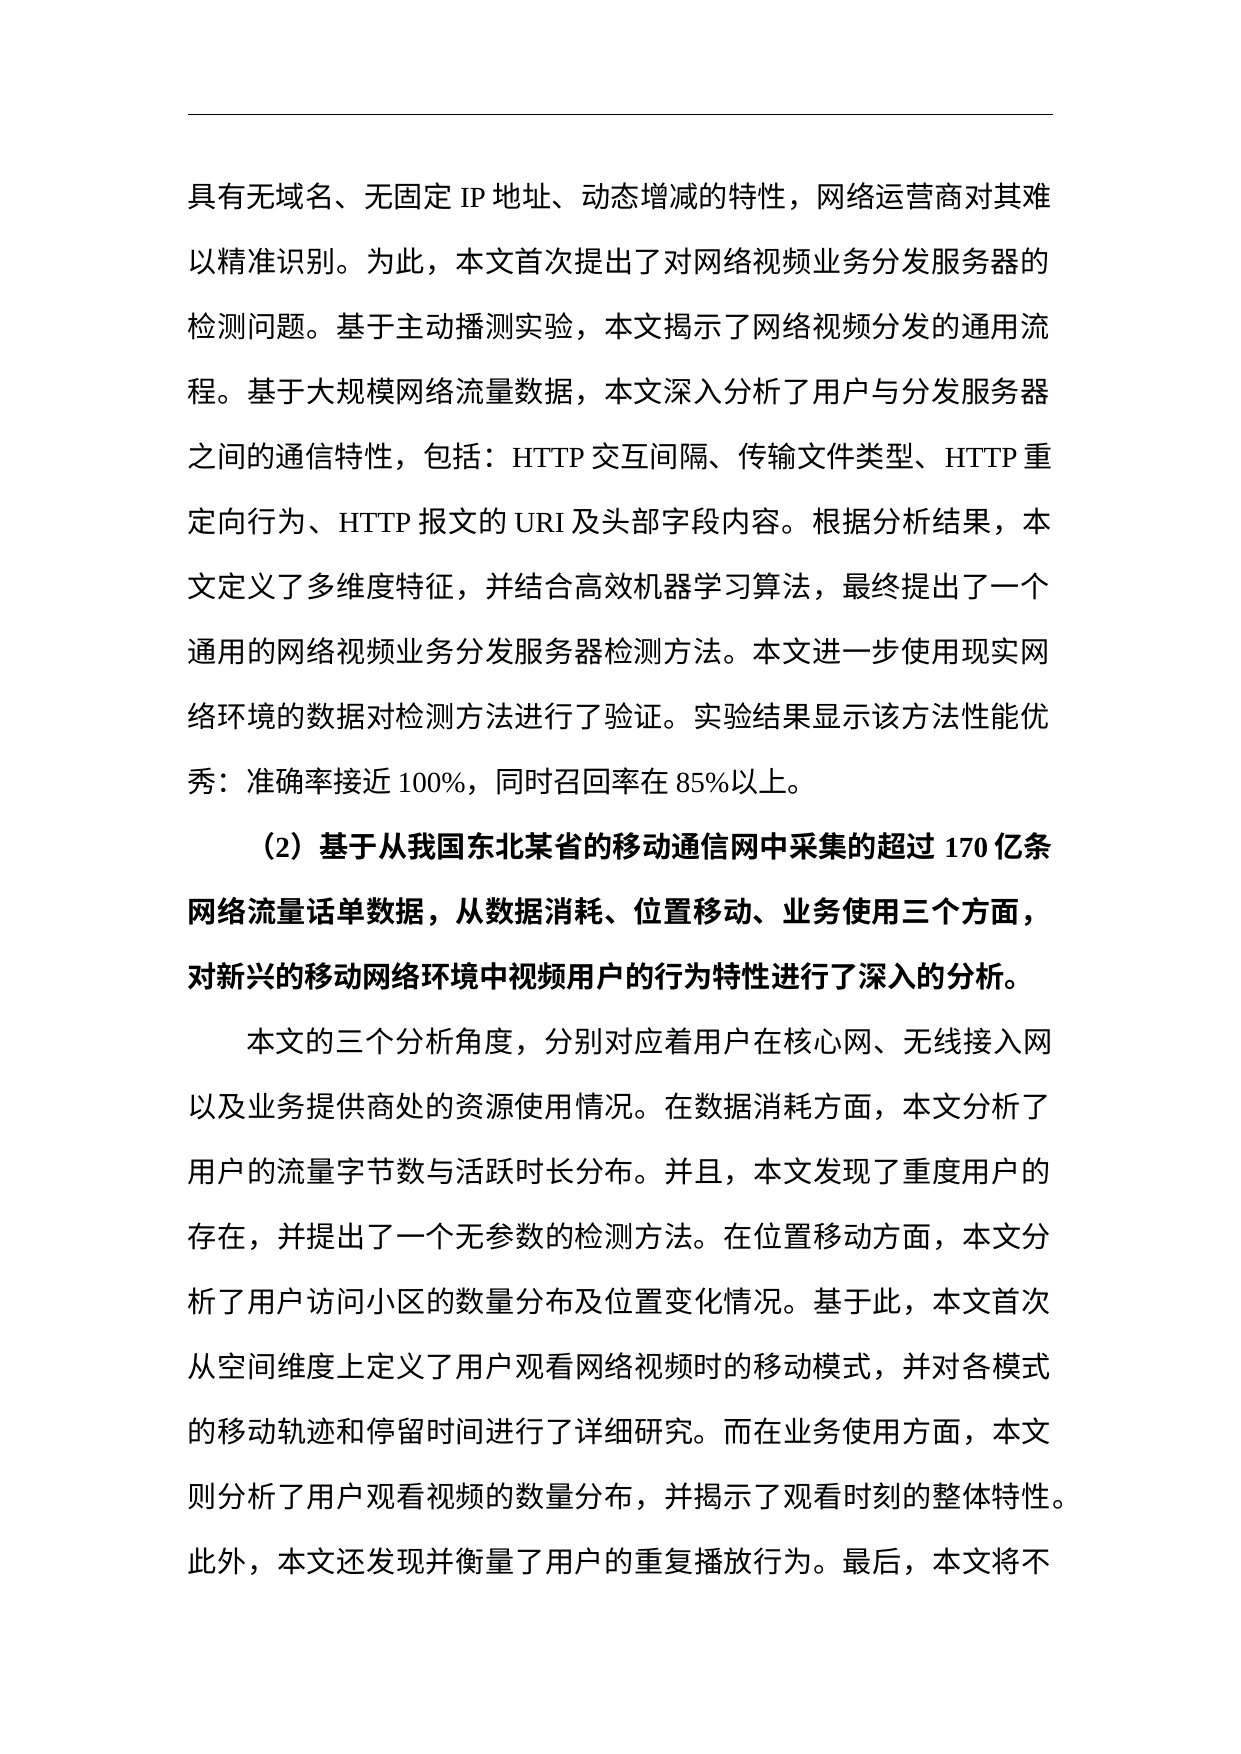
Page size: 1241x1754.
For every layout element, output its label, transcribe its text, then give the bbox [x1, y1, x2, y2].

text （2）基于从我国东北某省的移动通信网中采集的超过170亿条网络流量话单数据，从数据消耗、位置移动、业务使用三个方面，对新兴的移动网络环境中视频用户的行为特性进行了深入的分析。 [187, 812, 1053, 1007]
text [187, 162, 1053, 812]
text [187, 1007, 1053, 1592]
